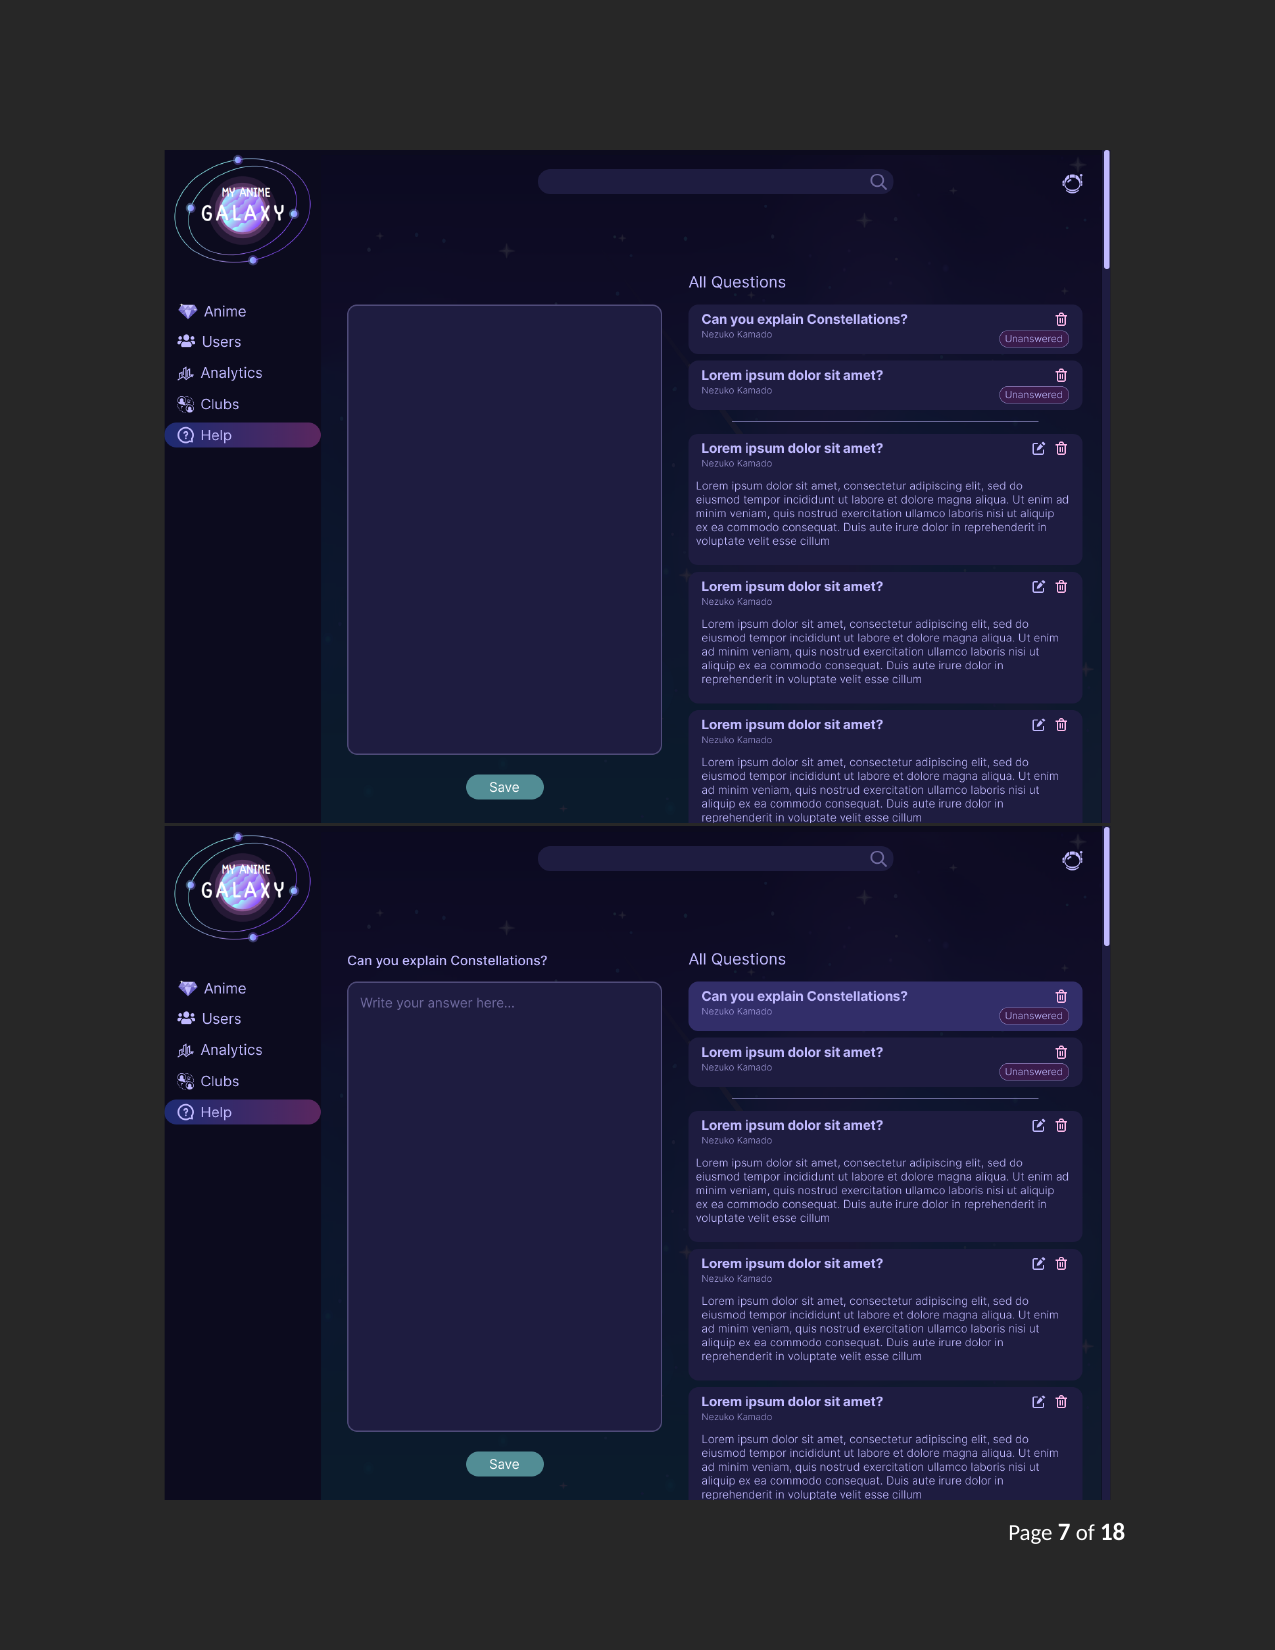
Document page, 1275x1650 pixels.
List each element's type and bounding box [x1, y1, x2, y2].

picture [164, 826, 1111, 1500]
picture [164, 150, 1111, 823]
